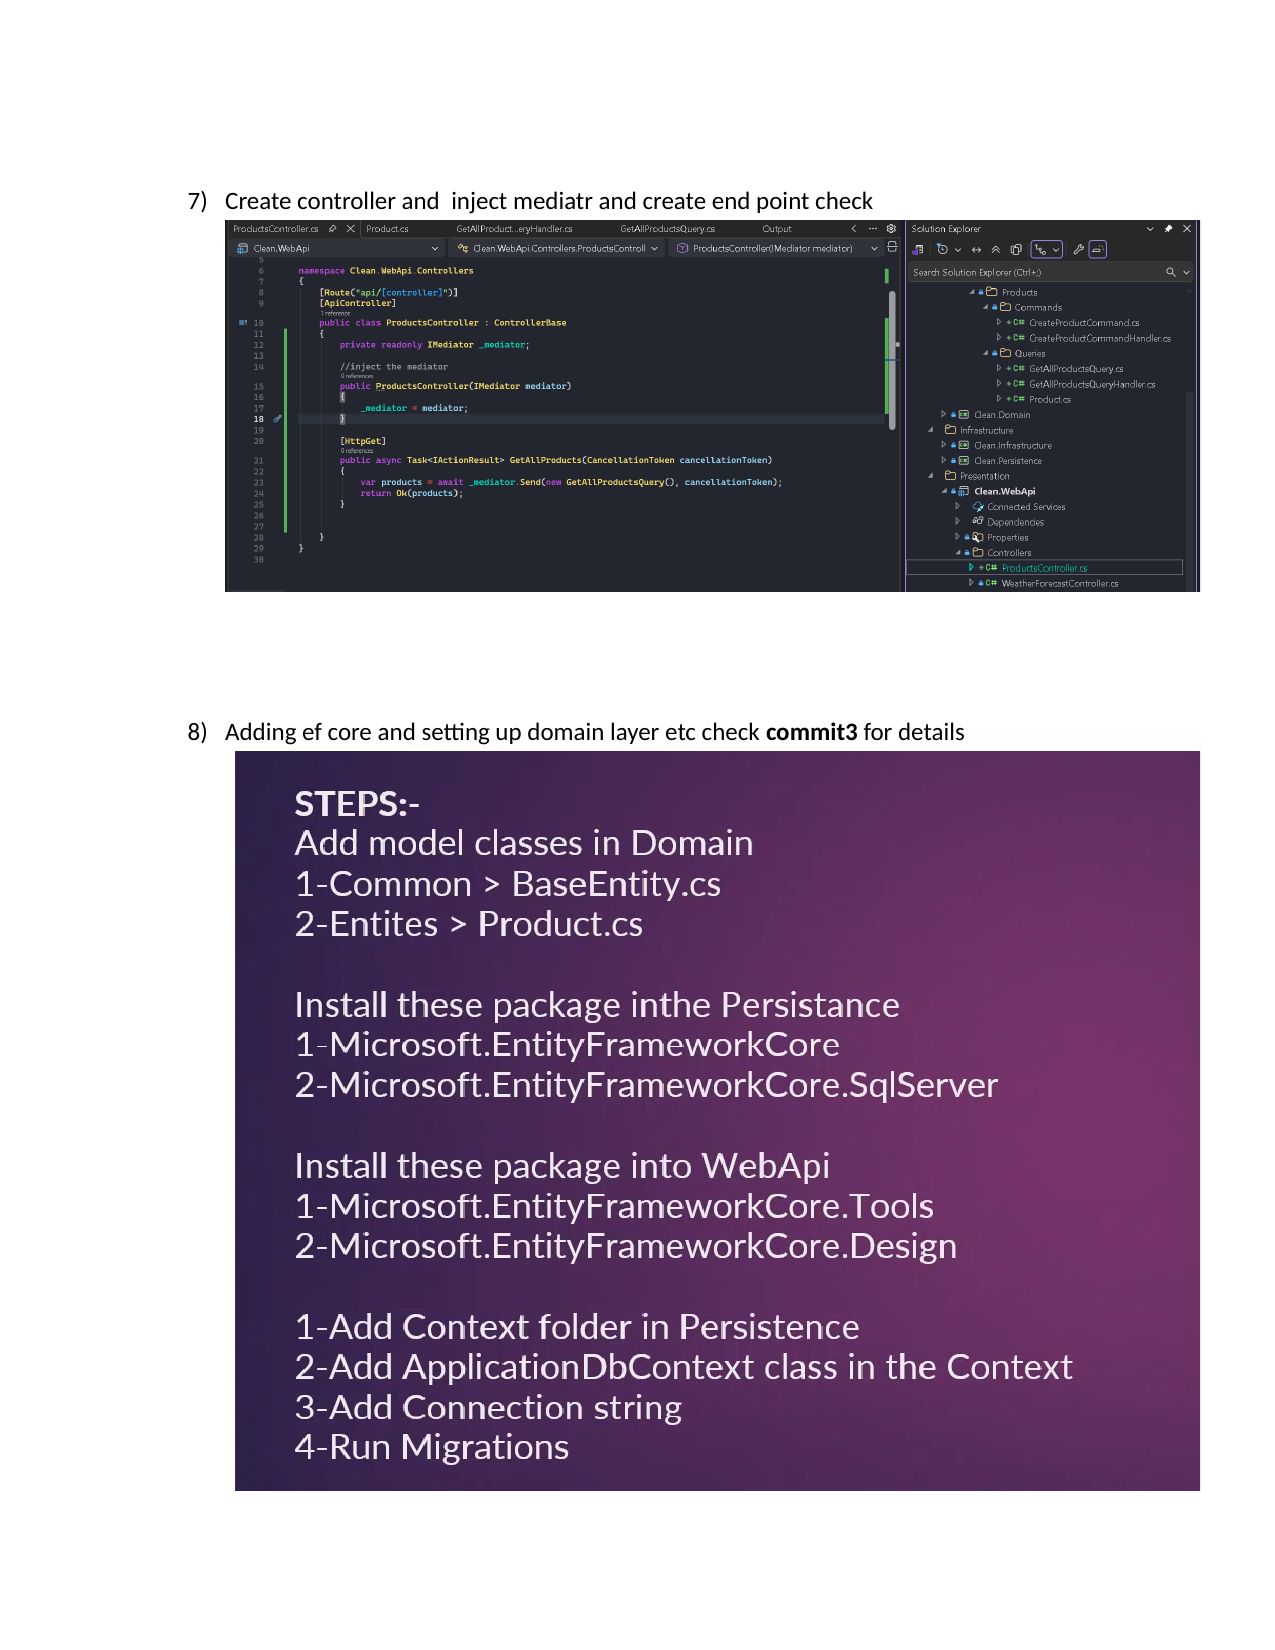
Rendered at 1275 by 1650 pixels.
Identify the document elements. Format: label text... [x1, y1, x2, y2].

picture [225, 751, 1200, 1491]
picture [225, 220, 1200, 592]
list Adding ef core and setting up domain layer etc check commit3 for details [187, 716, 1125, 747]
list Create controller and inject mediatr and create end point check [187, 185, 1125, 216]
